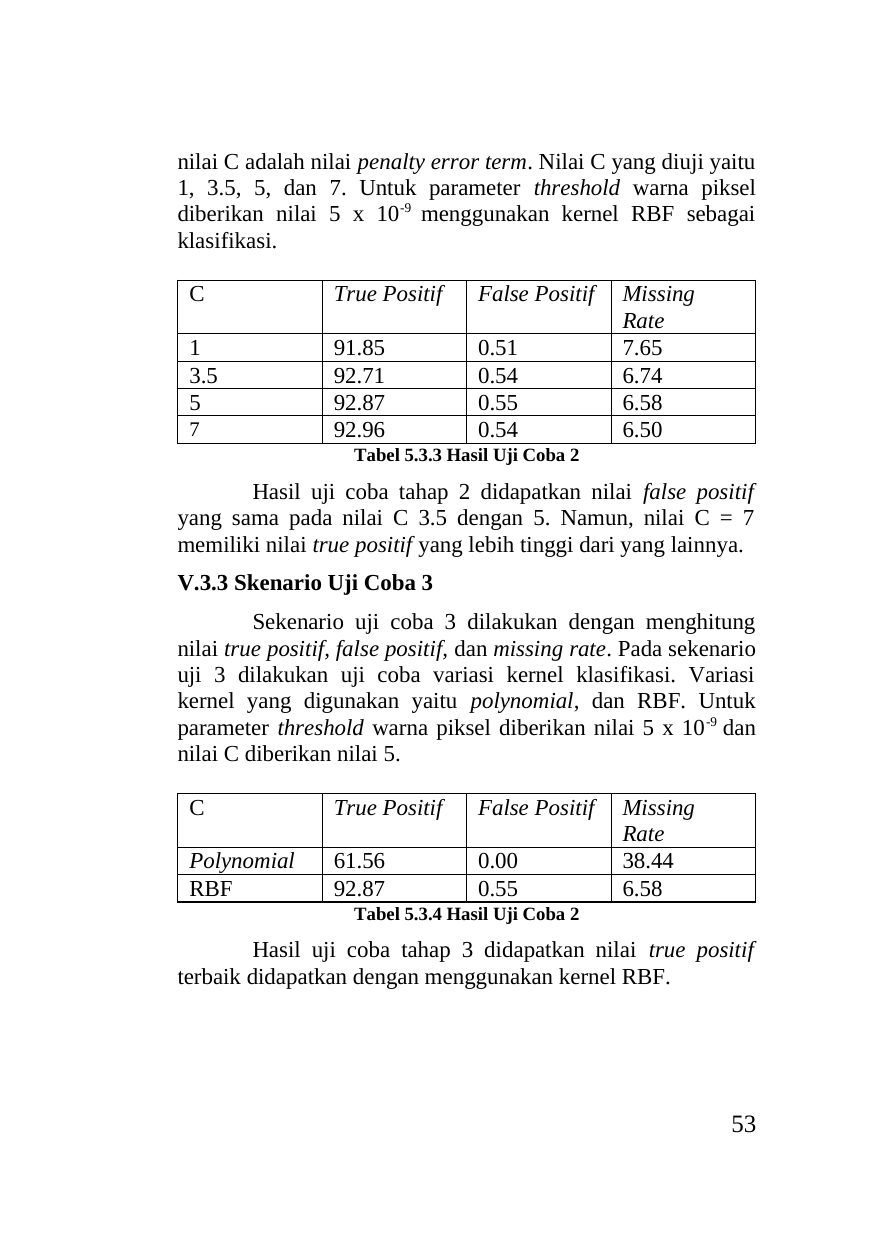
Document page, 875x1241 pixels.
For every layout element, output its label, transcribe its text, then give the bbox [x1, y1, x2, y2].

table_cell 6.74 [612, 362, 755, 388]
table_cell 0.54 [467, 416, 611, 443]
table_cell 92.96 [323, 416, 466, 443]
table_cell Polynomial [178, 848, 322, 874]
table_cell 0.51 [467, 334, 611, 361]
text Sekenario uji coba 3 dilakukan dengan menghitung nilai true positif, false positif, dan missing rate. Pada sekenario uji 3 dilakukan uji coba variasi kernel klasifikasi. Variasi kernel yang digunakan yaitu polynomial, dan RBF. Untuk parameter threshold warna piksel diberikan nilai 5 x 10-9 dan nilai C diberikan nilai 5. [177, 608, 756, 766]
table_cell 0.00 [467, 848, 611, 874]
table_header True Positif [323, 794, 466, 847]
table_cell 1 [178, 334, 322, 361]
table_header C [178, 281, 322, 333]
subtitle Skenario Uji Coba 3 [177, 569, 756, 596]
table_cell 92.87 [323, 389, 466, 415]
text Hasil uji coba tahap 2 didapatkan nilai false positif yang sama pada nilai C 3.5 dengan 5. Namun, nilai C = 7 memiliki nilai true positif yang lebih tinggi dari yang lainnya. [177, 478, 756, 557]
table_cell 61.56 [323, 848, 466, 874]
table_header False Positif [467, 794, 611, 847]
table_header C [178, 794, 322, 847]
table_cell 3.5 [178, 362, 322, 388]
table_cell 0.55 [467, 389, 611, 415]
table_cell 92.87 [323, 875, 466, 901]
table_header True Positif [323, 281, 466, 333]
table_cell 0.55 [467, 875, 611, 901]
table_cell 6.58 [612, 875, 755, 901]
table_cell 38.44 [612, 848, 755, 874]
table_header False Positif [467, 281, 611, 333]
table_header Missing Rate [612, 794, 755, 847]
table_cell 5 [178, 389, 322, 415]
text Hasil uji coba tahap 3 didapatkan nilai true positif terbaik didapatkan dengan menggunakan kernel RBF. [177, 936, 756, 989]
table_cell 92.71 [323, 362, 466, 388]
table_cell 0.54 [467, 362, 611, 388]
table_cell 6.58 [612, 389, 755, 415]
table_cell 7 [178, 416, 322, 443]
table_cell 7.65 [612, 334, 755, 361]
table_cell RBF [178, 875, 322, 901]
table_header Missing Rate [612, 281, 755, 333]
table_cell 91.85 [323, 334, 466, 361]
table_cell 6.50 [612, 416, 755, 443]
